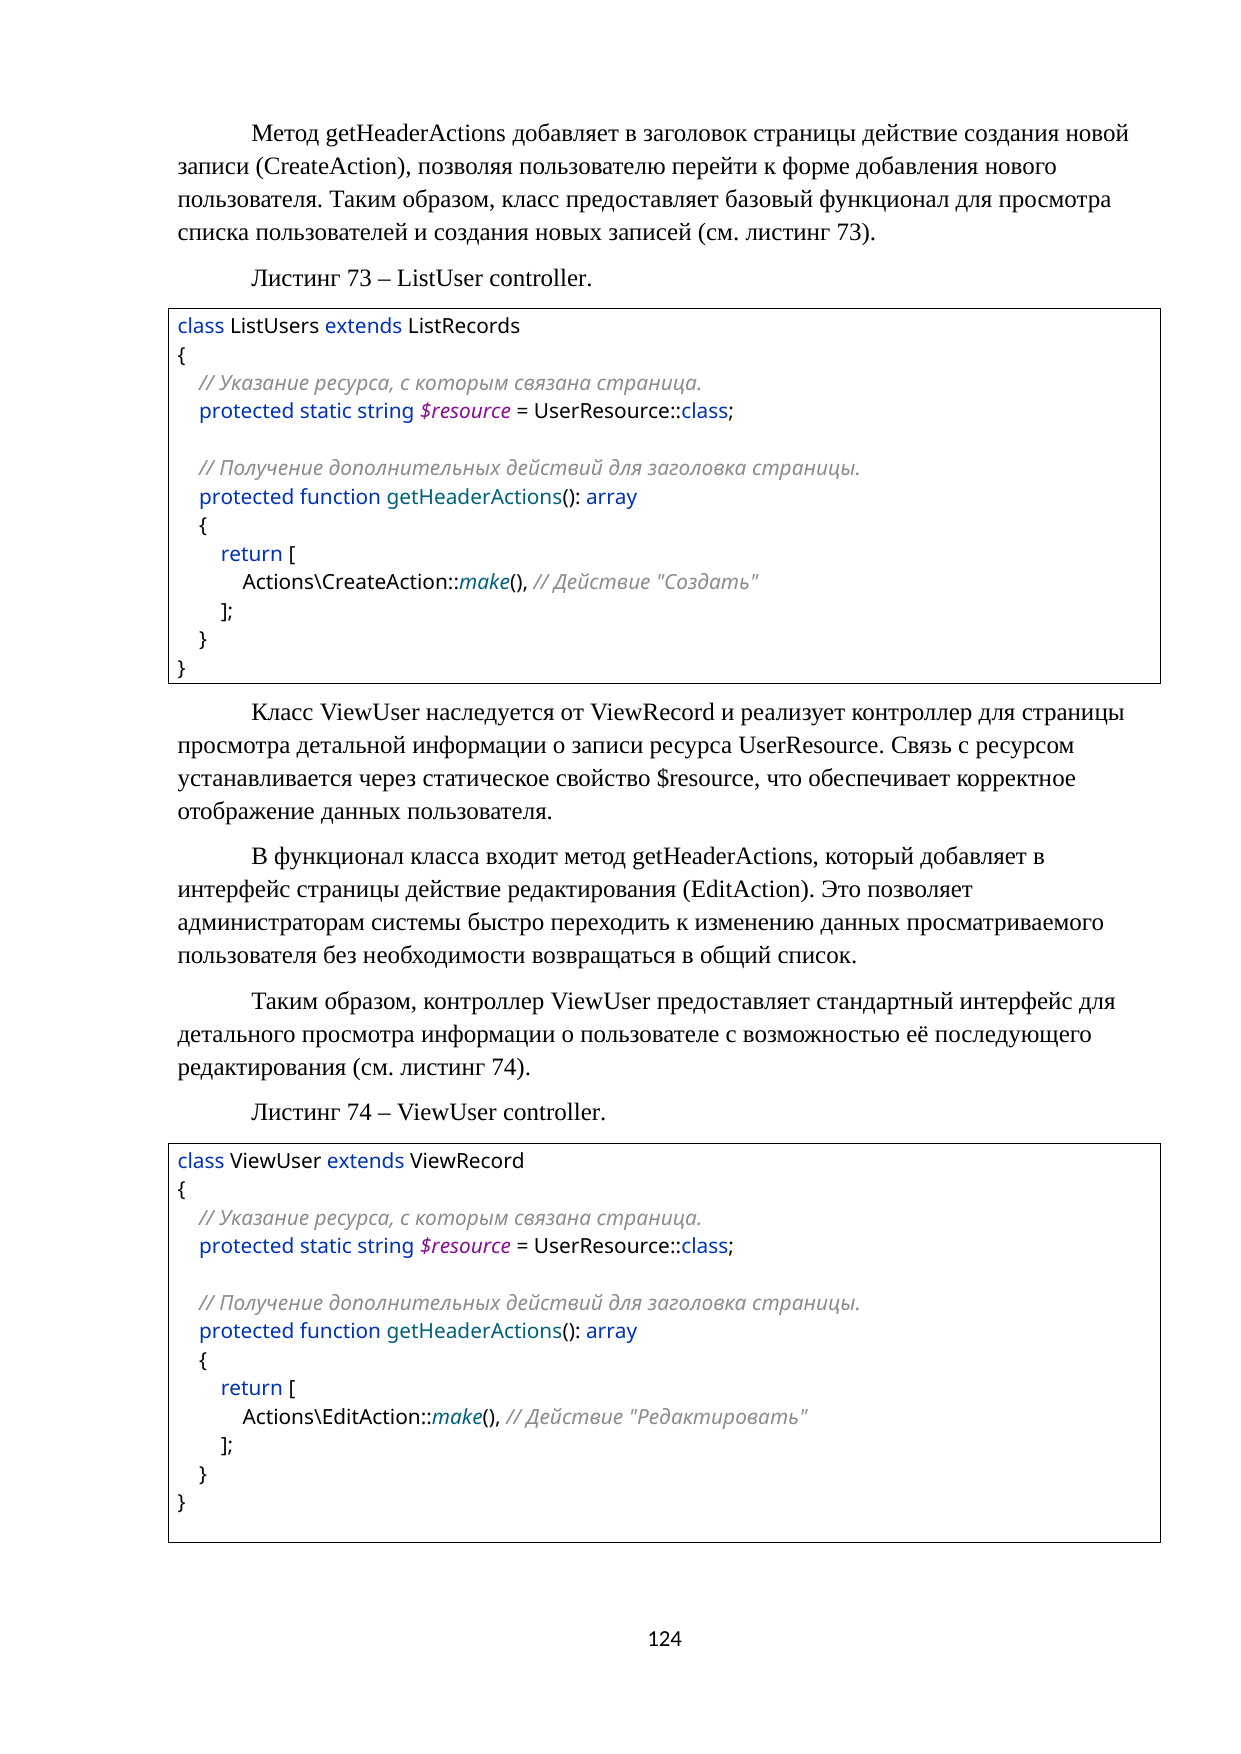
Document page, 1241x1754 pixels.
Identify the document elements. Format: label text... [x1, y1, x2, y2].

text Таким образом, контроллер ViewUser предоставляет стандартный интерфейс для детального просмотра информации о пользователе с возможностью её последующего редактирования (см. листинг 74). [177, 986, 1152, 1081]
text Листинг 73 – ListUser controller. [177, 263, 1152, 291]
text В функционал класса входит метод getHeaderActions, который добавляет в интерфейс страницы действие редактирования (EditAction). Это позволяет администраторам системы быстро переходить к изменению данных просматриваемого пользователя без необходимости возвращаться в общий список. [177, 841, 1152, 969]
text class ListUsers extends ListRecords { // Указание ресурса, с которым связана страница. protected static string $resource = UserResource::class; // Получение дополнительных действий для заголовка страницы. protected function getHeaderActions(): array { return [ Actions\CreateAction::make(), // Действие "Создать" ]; } } [169, 309, 1160, 683]
text class ViewUser extends ViewRecord { // Указание ресурса, с которым связана страница. protected static string $resource = UserResource::class; // Получение дополнительных действий для заголовка страницы. protected function getHeaderActions(): array { return [ Actions\EditAction::make(), // Действие "Редактировать" ]; } } [169, 1144, 1160, 1516]
text Листинг 74 – ViewUser controller. [177, 1097, 1152, 1126]
text Класс ViewUser наследуется от ViewRecord и реализует контроллер для страницы просмотра детальной информации о записи ресурса UserResource. Связь с ресурсом устанавливается через статическое свойство $resource, что обеспечивает корректное отображение данных пользователя. [177, 697, 1152, 824]
text Метод getHeaderActions добавляет в заголовок страницы действие создания новой записи (CreateAction), позволяя пользователю перейти к форме добавления нового пользователя. Таким образом, класс предоставляет базовый функционал для просмотра списка пользователей и создания новых записей (см. листинг 73). [177, 118, 1152, 246]
